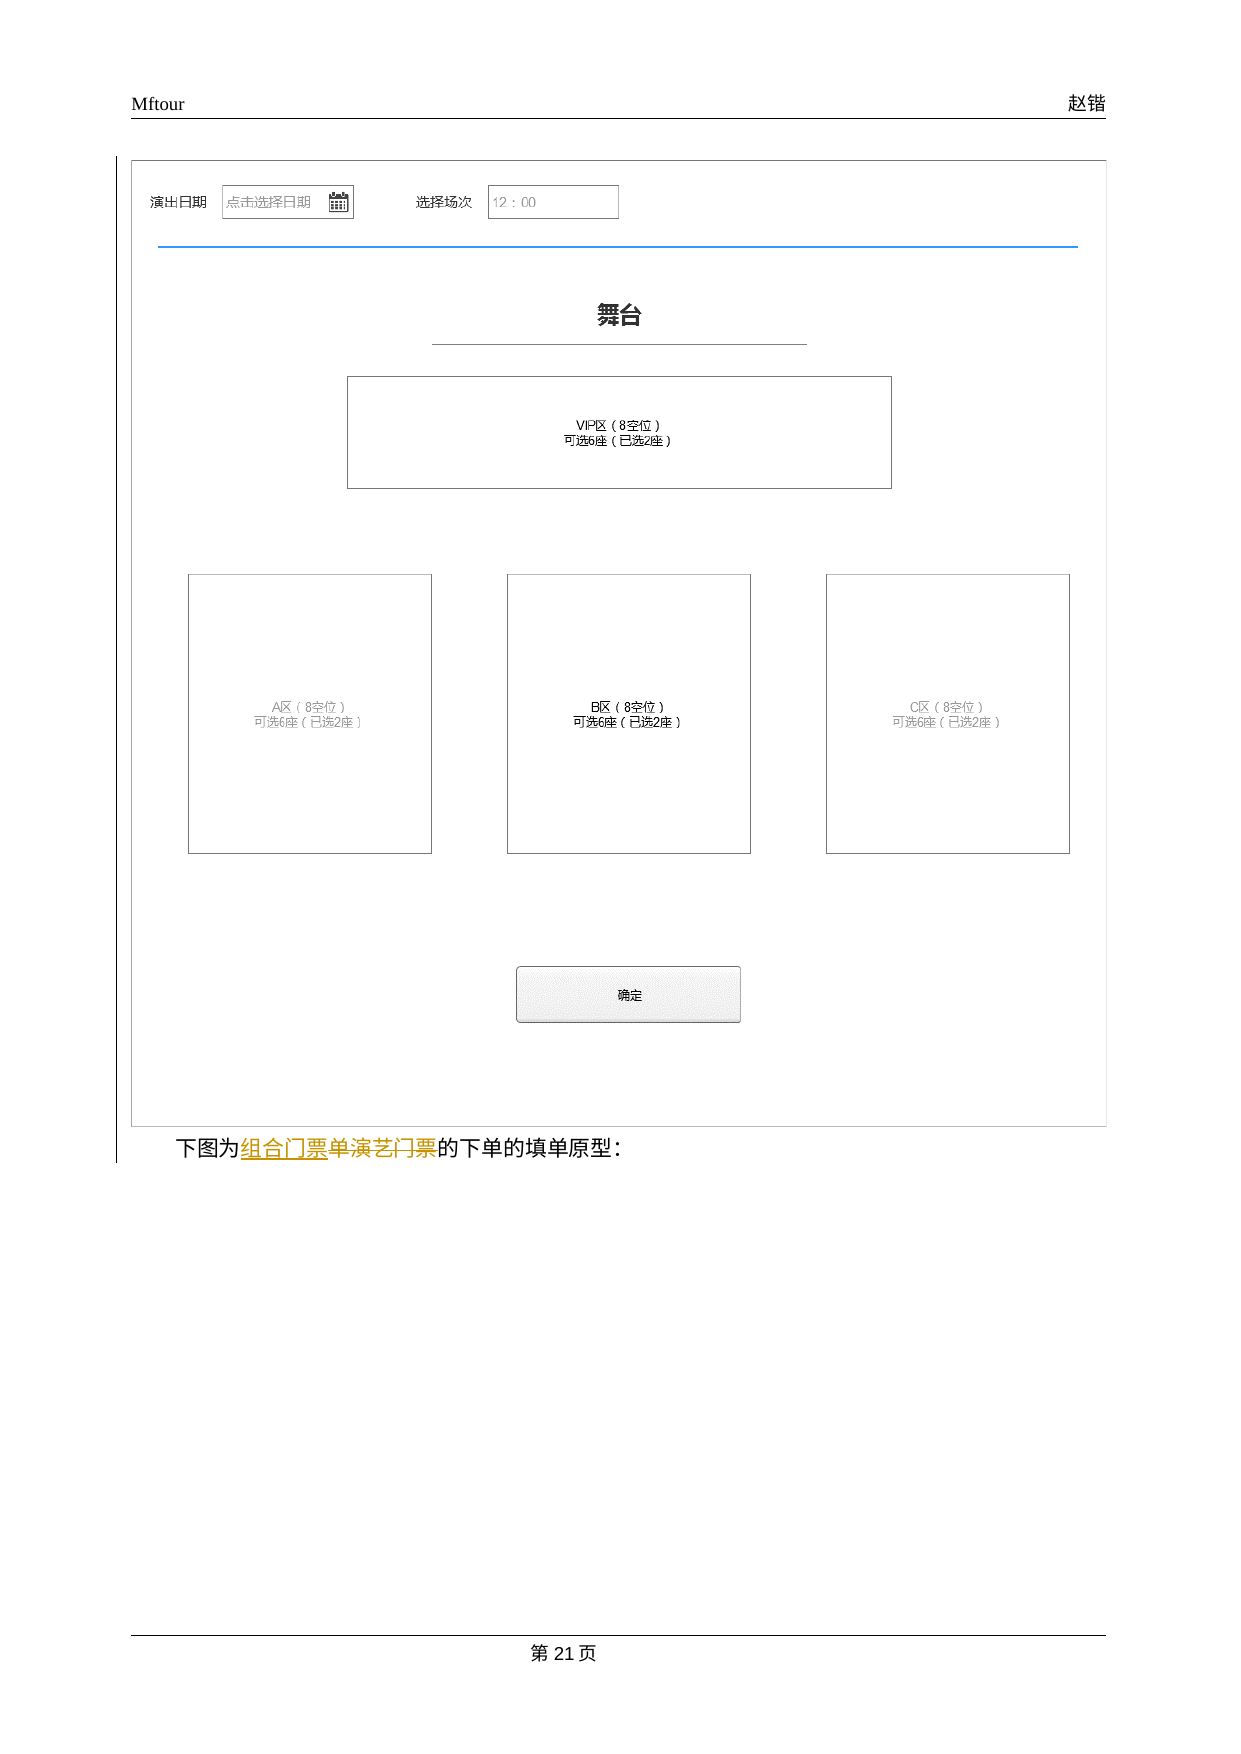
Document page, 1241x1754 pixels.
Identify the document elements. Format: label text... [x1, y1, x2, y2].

picture [131, 160, 1107, 1127]
text 下图为的下单的填单原型： [131, 1127, 1106, 1163]
